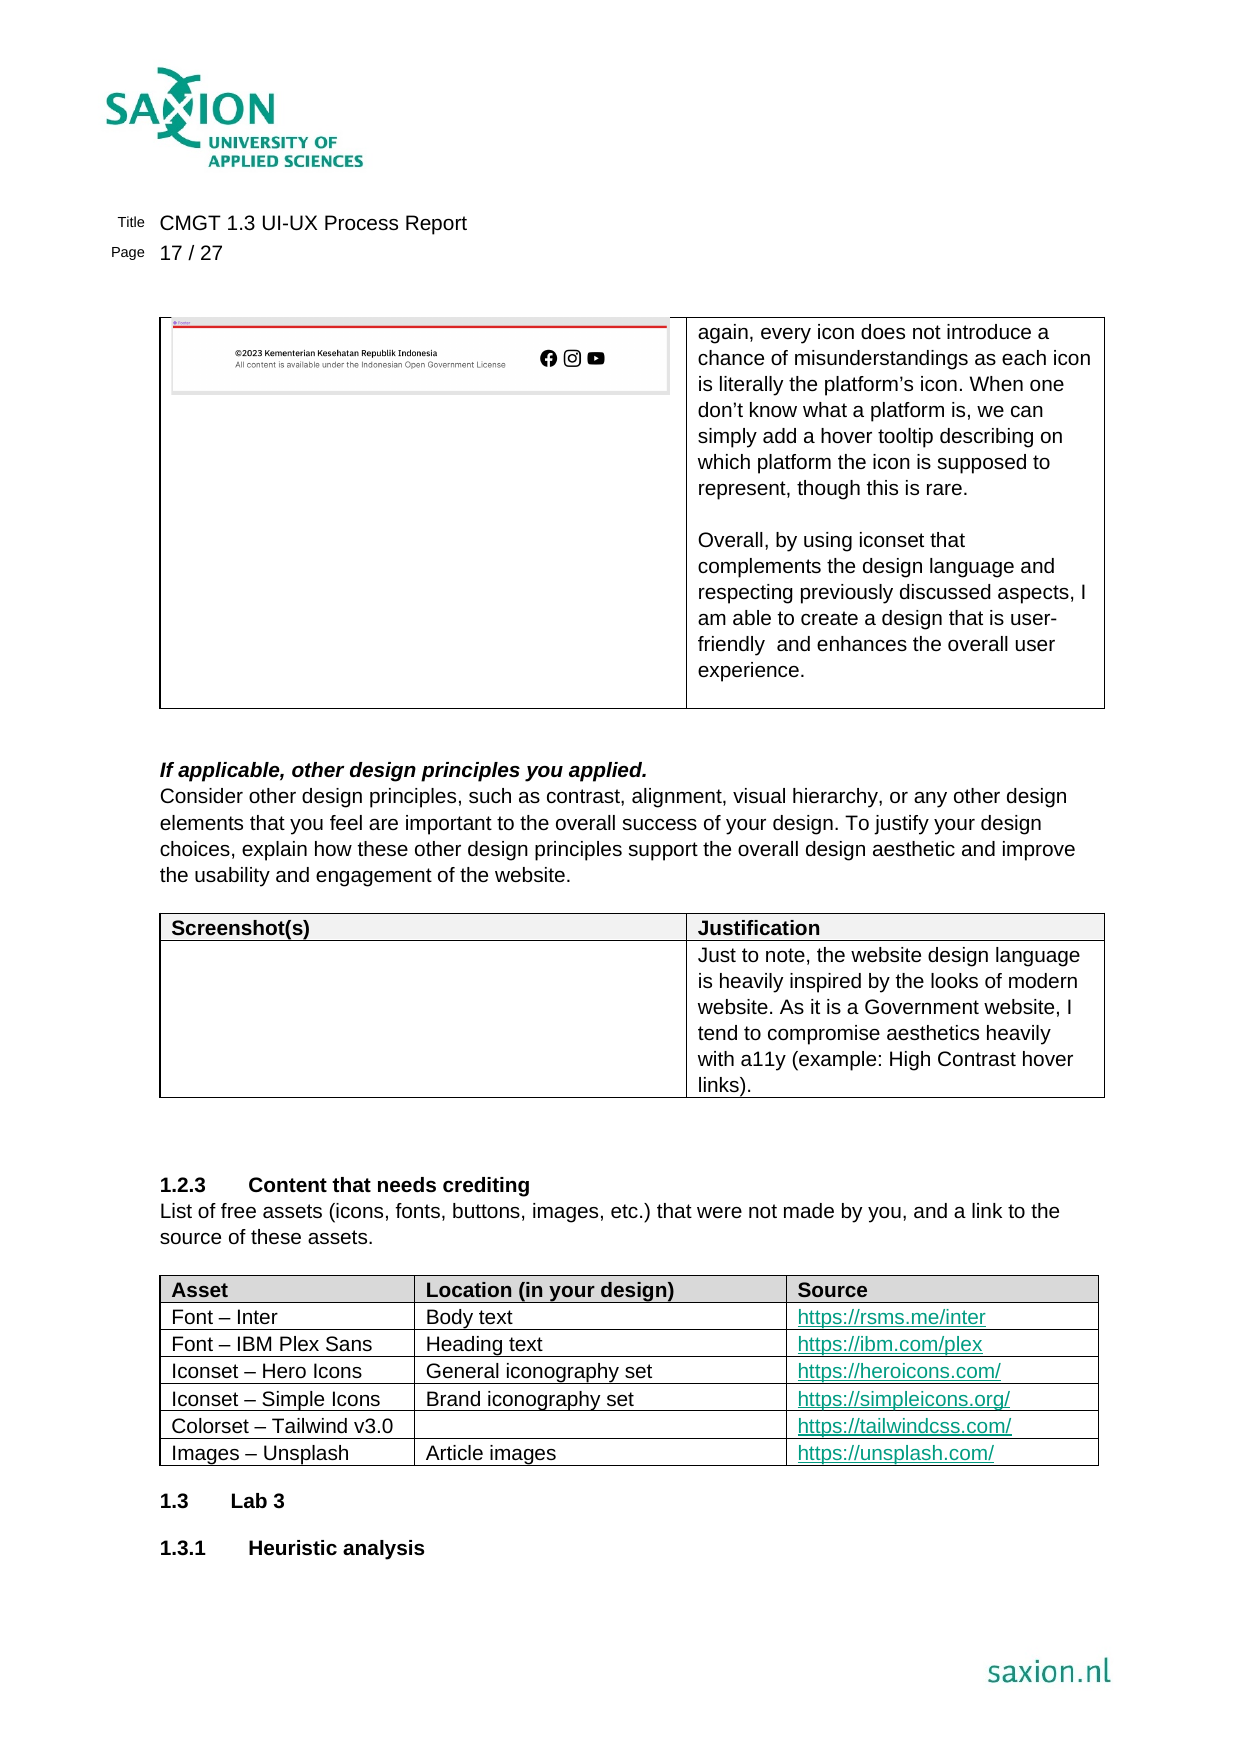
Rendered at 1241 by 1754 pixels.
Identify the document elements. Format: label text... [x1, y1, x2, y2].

table_cell https://heroicons.com/ [787, 1357, 1098, 1383]
table_cell https://simpleicons.org/ [787, 1384, 1098, 1410]
table_cell [415, 1411, 786, 1437]
table_cell Iconset – Hero Icons [161, 1357, 414, 1383]
table_header Asset [161, 1276, 414, 1302]
table_cell General iconography set [415, 1357, 786, 1383]
text Consider other design principles, such as contrast, alignment, visual hierarchy, or any other design elements that you feel are important to the overall success of your design. To justify your design choices, explain how these other design principles support the overall design aesthetic and improve the usability and engagement of the website. [159, 782, 1110, 886]
table_cell Body text [415, 1303, 786, 1329]
picture [171, 317, 670, 395]
table_cell https://rsms.me/inter [787, 1303, 1098, 1329]
picture [76, 59, 393, 178]
table_cell https://unsplash.com/ [787, 1439, 1098, 1464]
table_header Screenshot(s) [161, 914, 686, 939]
table_cell Iconset – Simple Icons [161, 1384, 414, 1410]
table_cell Just to note, the website design language is heavily inspired by the looks of modern website. As it is a Government website, I tend to compromise aesthetics heavily with a11y (example: High Contrast hover links). [687, 941, 1104, 1097]
table_header Source [787, 1276, 1098, 1302]
subtitle Heuristic analysis [159, 1533, 1110, 1559]
table_cell Article images [415, 1439, 786, 1464]
picture [0, 1632, 1241, 1754]
table_cell Font – IBM Plex Sans [161, 1330, 414, 1356]
table_cell [161, 318, 686, 708]
table_cell Colorset – Tailwind v3.0 [161, 1411, 414, 1437]
subtitle Lab 3 [159, 1486, 1110, 1512]
table_cell https://ibm.com/plex [787, 1330, 1098, 1356]
table_header Location (in your design) [415, 1276, 786, 1302]
table_cell Font – Inter [161, 1303, 414, 1329]
subtitle Content that needs crediting [159, 1171, 1110, 1197]
table_cell Images – Unsplash [161, 1439, 414, 1464]
table_cell [161, 941, 686, 1097]
text List of free assets (icons, fonts, buttons, images, etc.) that were not made by you, and a link to the source of these assets. [159, 1197, 1110, 1249]
table_cell Heading text [415, 1330, 786, 1356]
table_cell Brand iconography set [415, 1384, 786, 1410]
subtitle If applicable, other design principles you applied. [159, 756, 1110, 782]
table_cell https://tailwindcss.com/ [787, 1411, 1098, 1437]
table_header Justification [687, 914, 1104, 939]
